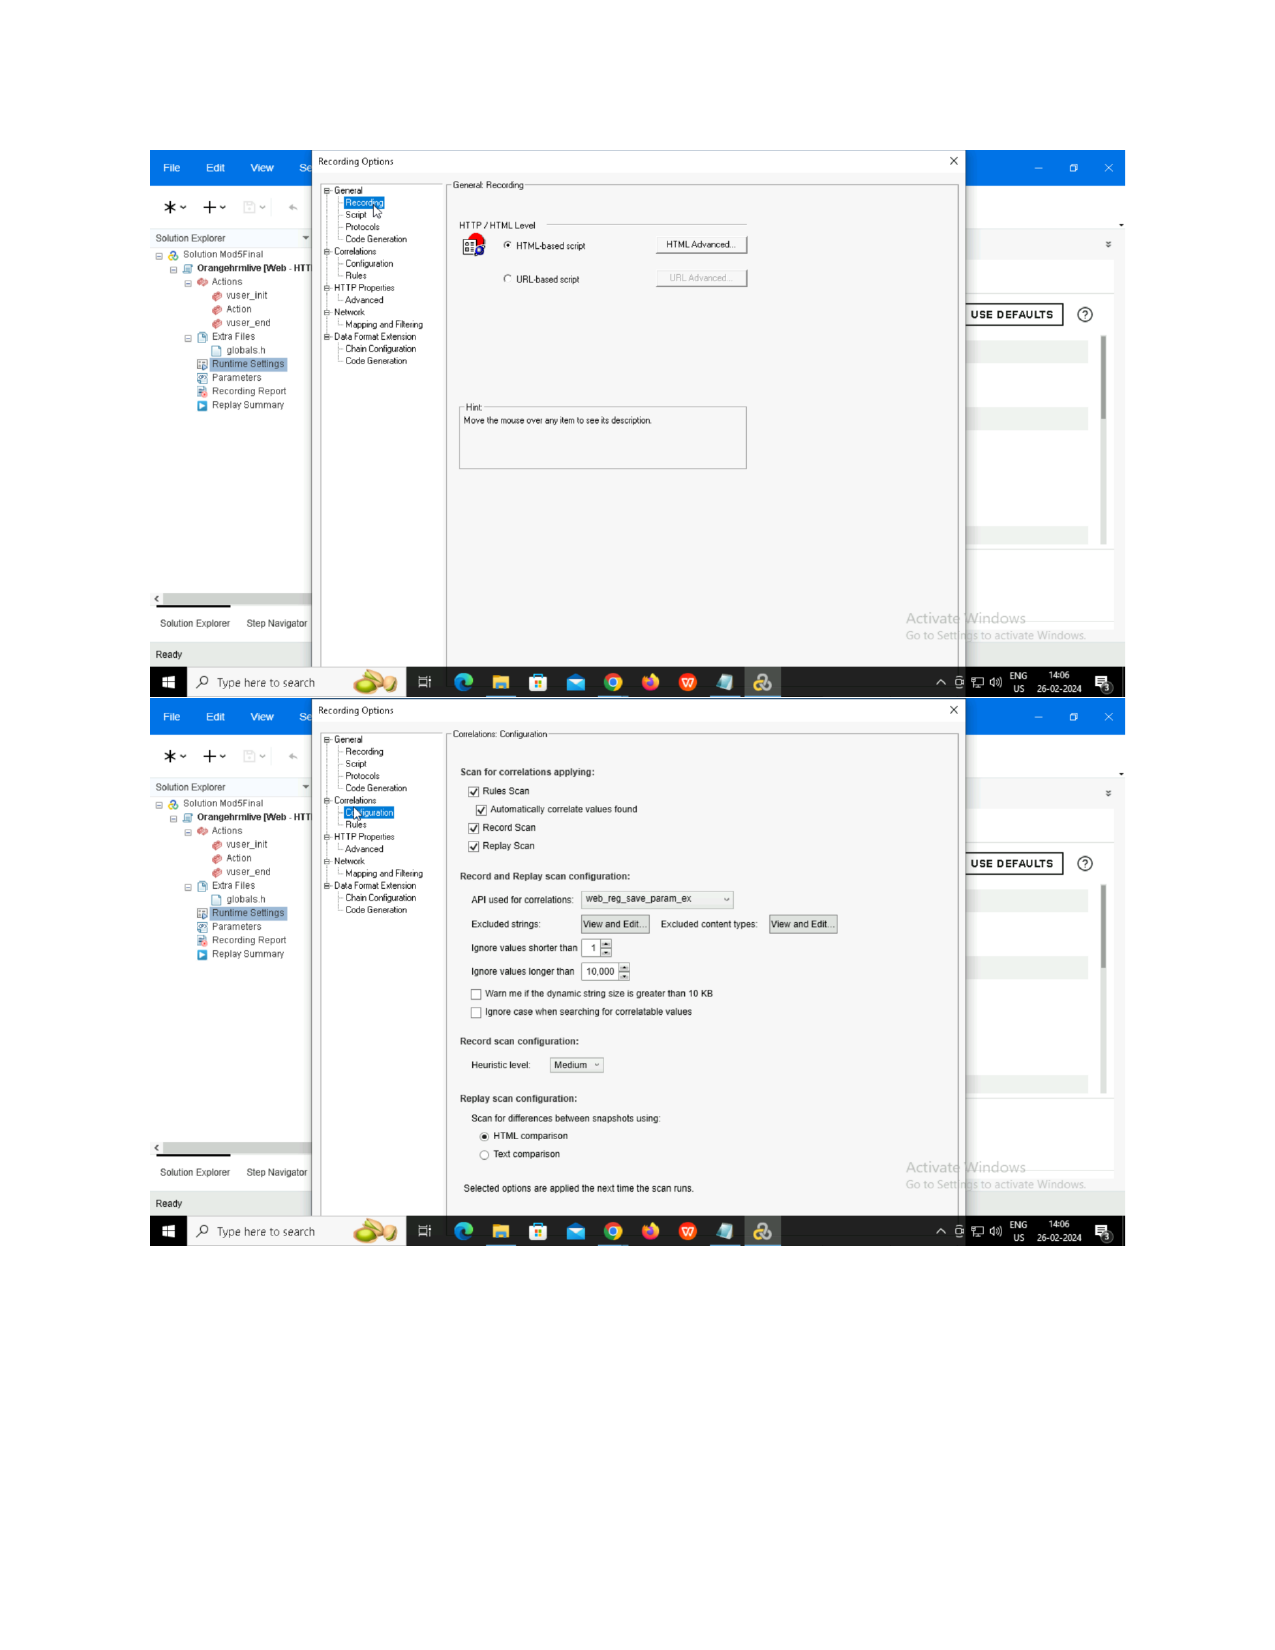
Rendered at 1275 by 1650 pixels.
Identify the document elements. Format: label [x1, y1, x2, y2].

picture [150, 150, 1125, 697]
picture [150, 698, 1125, 1246]
